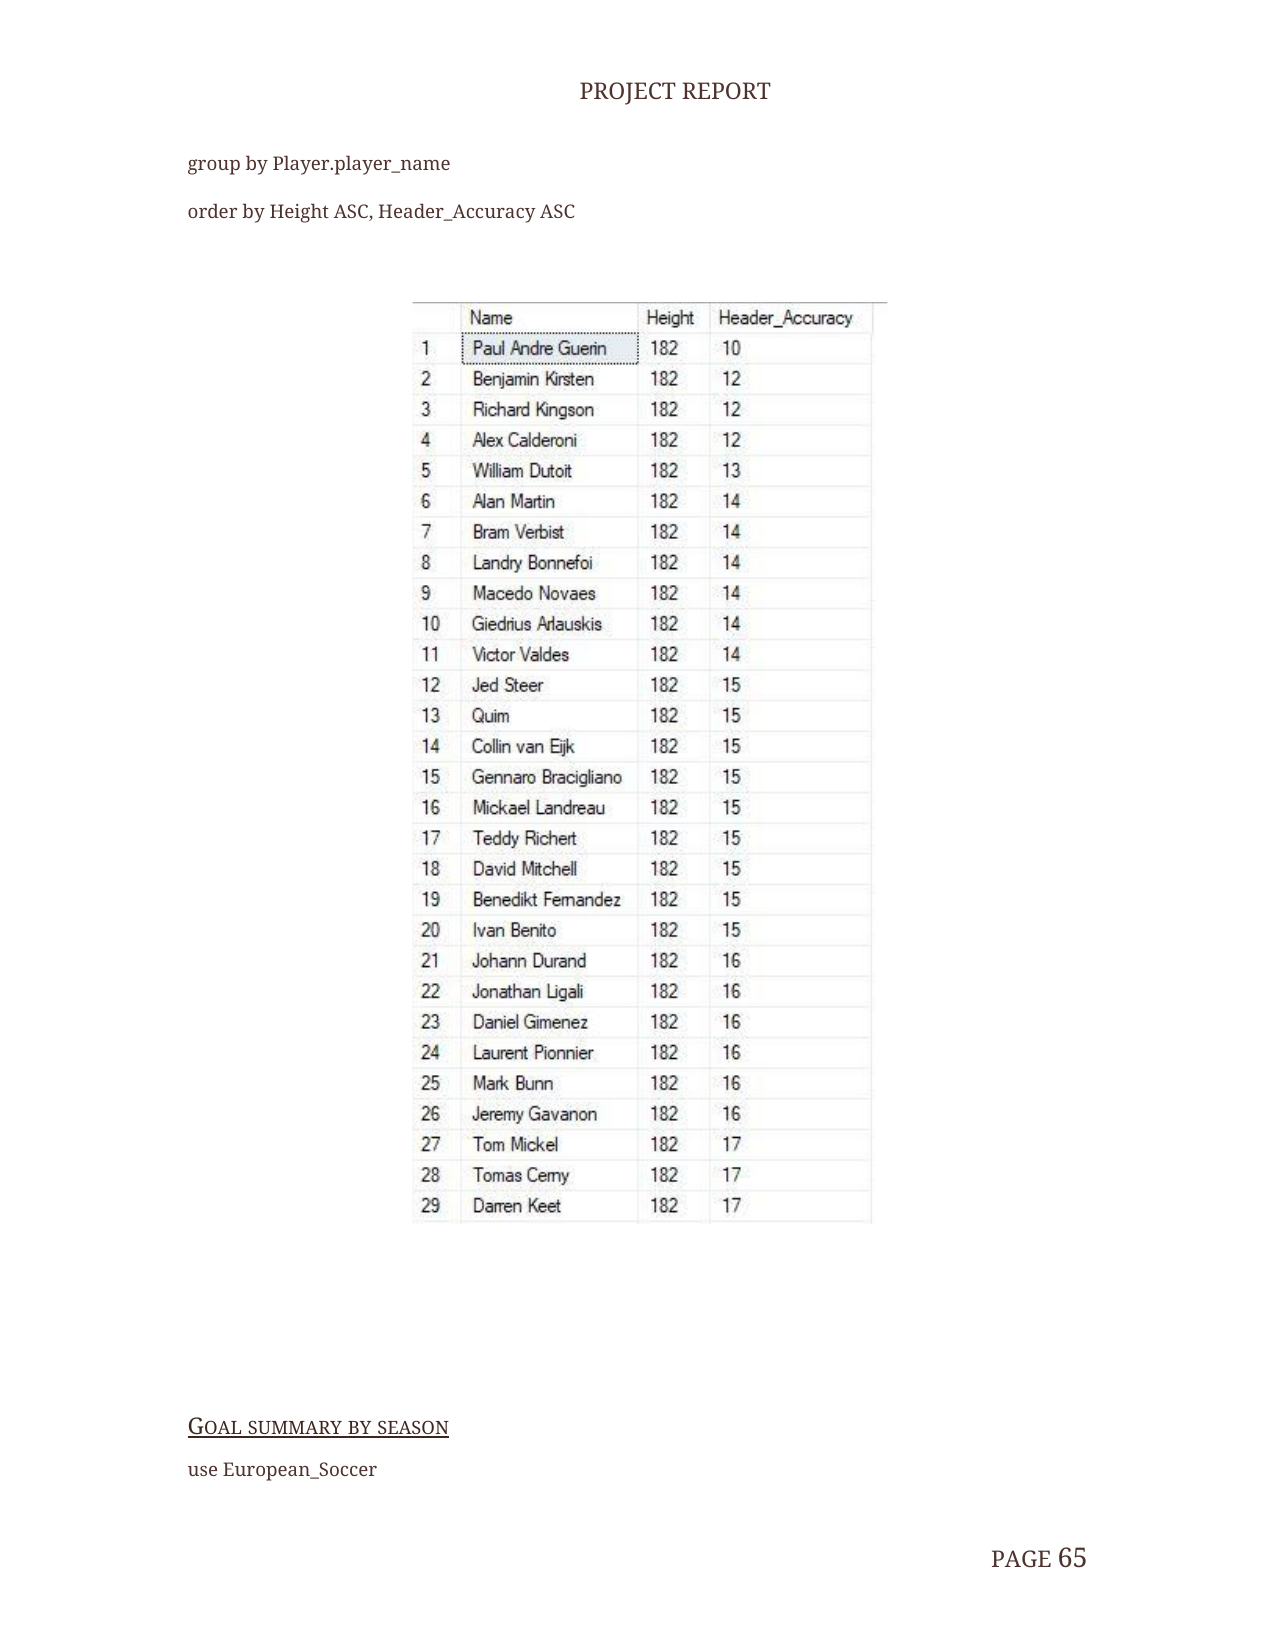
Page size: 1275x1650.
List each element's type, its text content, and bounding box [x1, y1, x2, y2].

subtitle Goal summary by season [187, 1409, 1087, 1441]
picture [412, 302, 888, 1224]
text order by Height ASC, Header_Accuracy ASC [187, 199, 1087, 224]
text use European_Soccer [187, 1456, 1087, 1482]
text group by Player.player_name [187, 150, 1087, 176]
